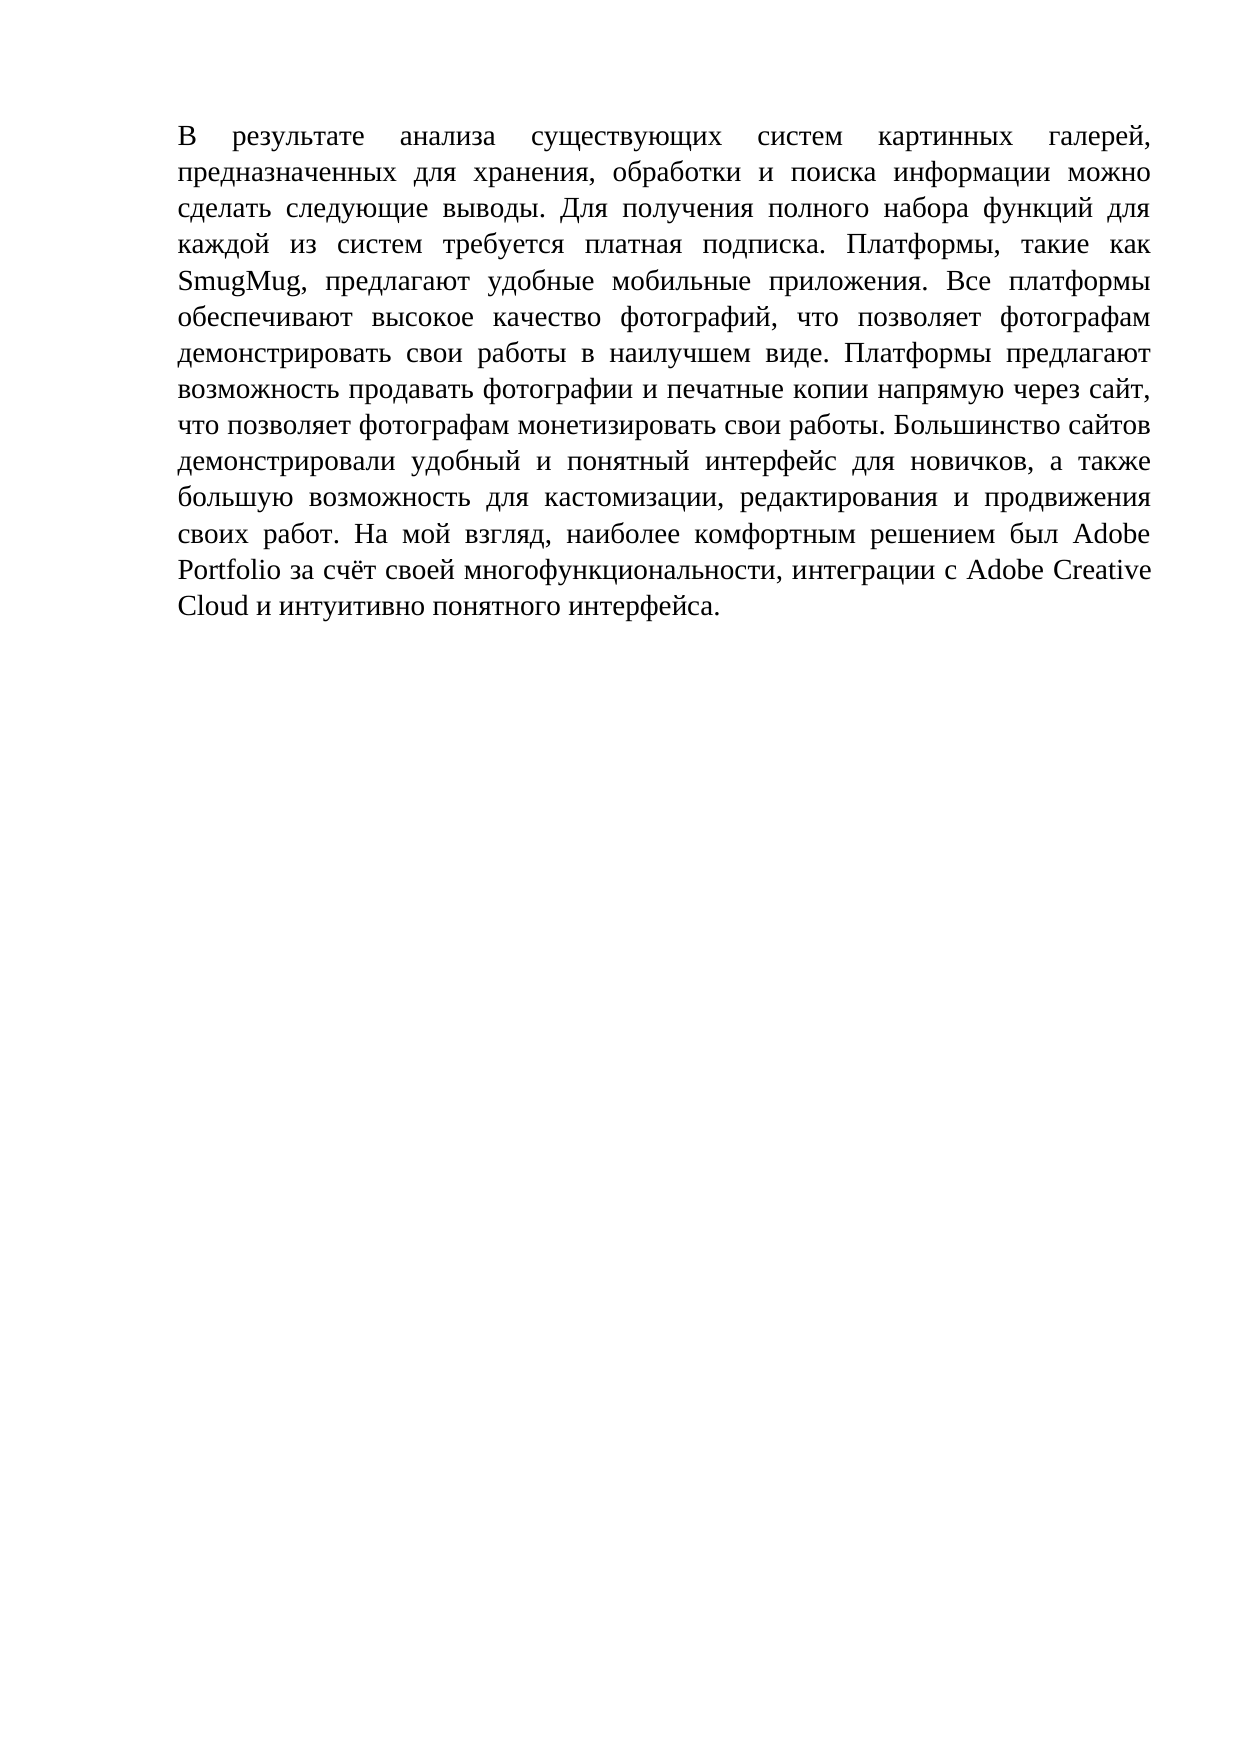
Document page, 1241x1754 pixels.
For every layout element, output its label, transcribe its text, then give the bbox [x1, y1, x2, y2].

text В результате анализа существующих систем картинных галерей, предназначенных для хранения, обработки и поиска информации можно сделать следующие выводы. Для получения полного набора функций для каждой из систем требуется платная подписка. Платформы, такие как SmugMug, предлагают удобные мобильные приложения. Все платформы обеспечивают высокое качество фотографий, что позволяет фотографам демонстрировать свои работы в наилучшем виде. Платформы предлагают возможность продавать фотографии и печатные копии напрямую через сайт, что позволяет фотографам монетизировать свои работы. Большинство сайтов демонстрировали удобный и понятный интерфейс для новичков, а также большую возможность для кастомизации, редактирования и продвижения своих работ. На мой взгляд, наиболее комфортным решением был Adobe Portfolio за счёт своей многофункциональности, интеграции с Adobe Creative Cloud и интуитивно понятного интерфейса. [177, 118, 1152, 622]
